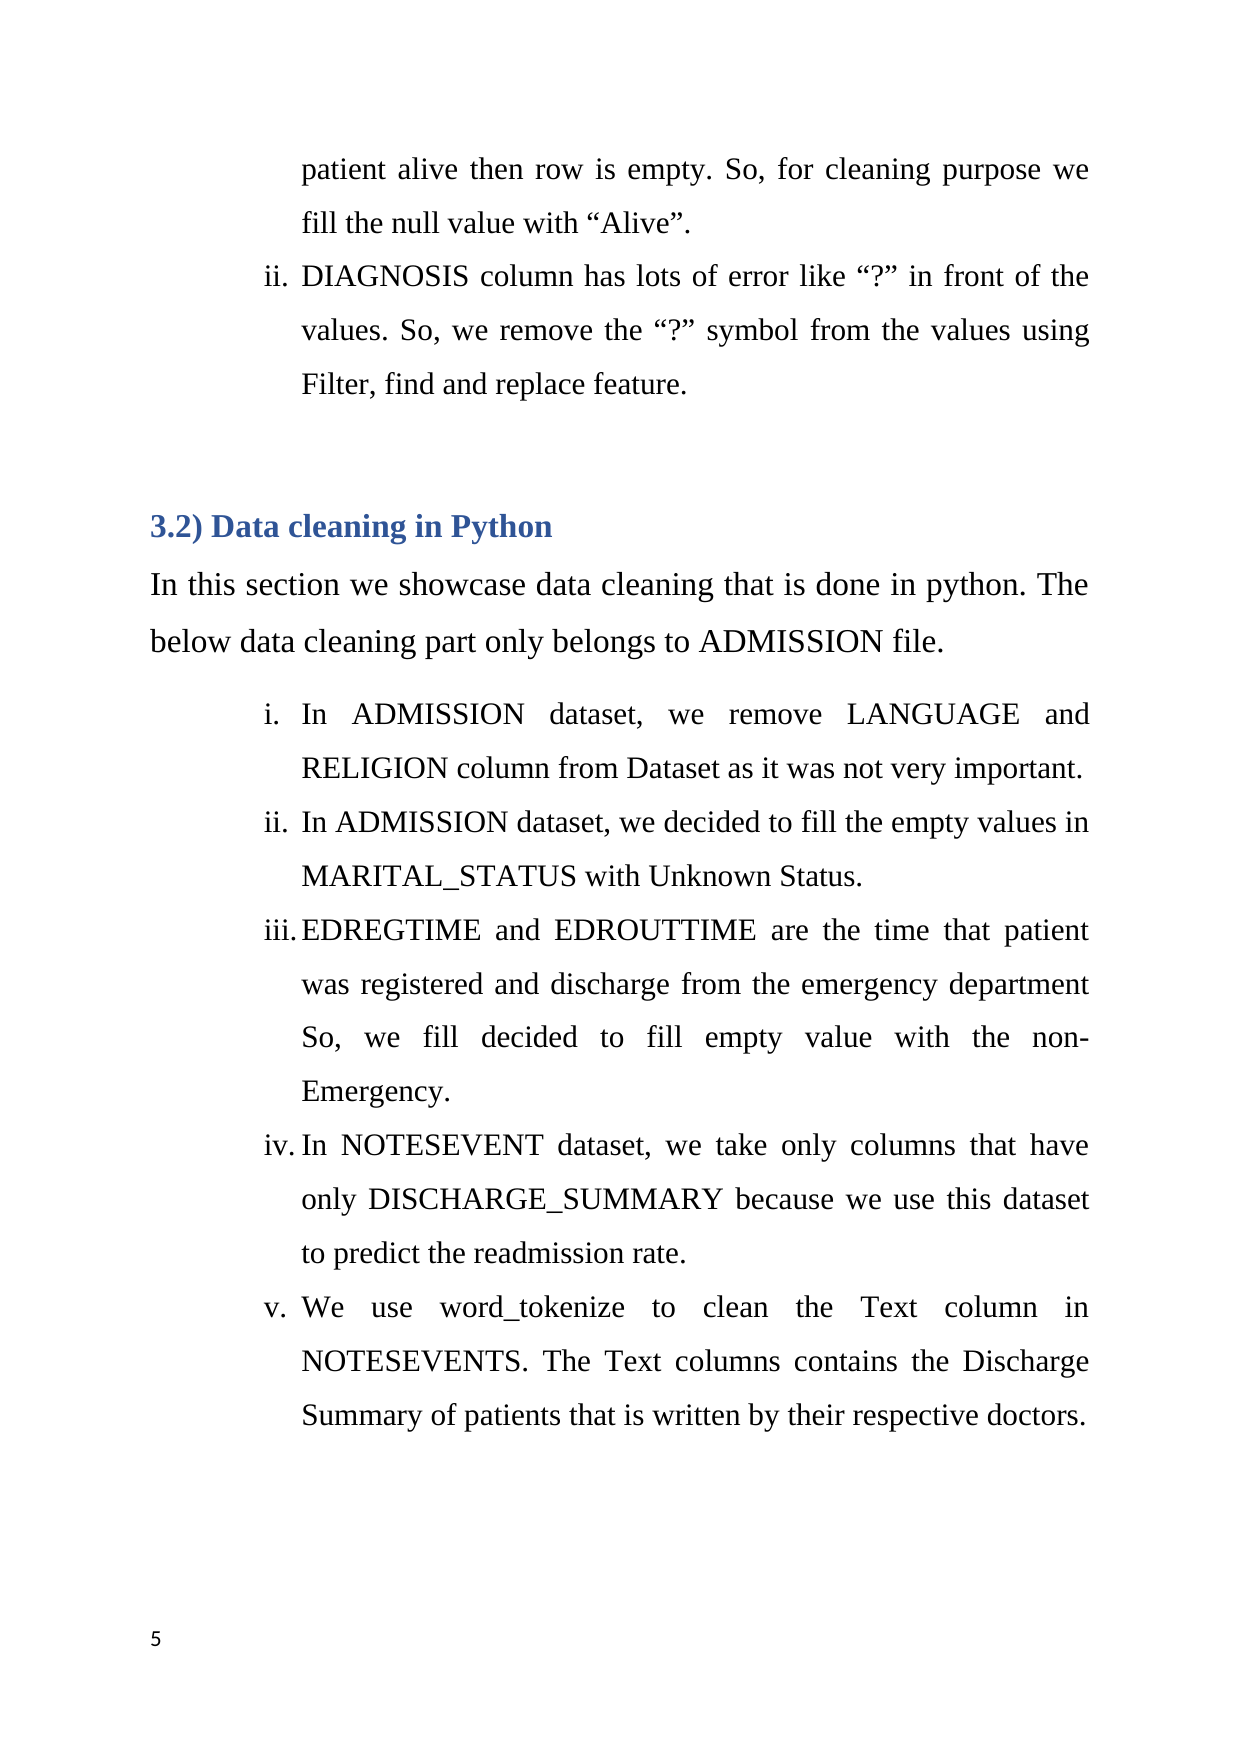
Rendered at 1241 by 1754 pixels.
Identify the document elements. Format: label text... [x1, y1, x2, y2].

text In this section we showcase data cleaning that is done in python. The below data cleaning part only belongs to ADMISSION file. [150, 564, 1090, 660]
subtitle 3.2) Data cleaning in Python [150, 506, 1090, 545]
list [263, 150, 1090, 240]
list We use word_tokenize to clean the Text column in NOTESEVENTS. The Text columns contains the Discharge Summary of patients that is written by their respective doctors. [263, 1288, 1090, 1432]
list EDREGTIME and EDROUTTIME are the time that patient was registered and discharge from the emergency department So, we fill decided to fill empty value with the non-Emergency. [263, 911, 1090, 1108]
list In ADMISSION dataset, we remove LANGUAGE and RELIGION column from Dataset as it was not very important. [263, 696, 1090, 785]
list In ADMISSION dataset, we decided to fill the empty values in MARITAL_STATUS with Unknown Status. [263, 803, 1090, 893]
list In NOTESEVENT dataset, we take only columns that have only DISCHARGE_SUMMARY because we use this dataset to predict the readmission rate. [263, 1126, 1090, 1270]
list DIAGNOSIS column has lots of error like “?” in front of the values. So, we remove the “?” symbol from the values using Filter, find and replace feature. [263, 258, 1090, 401]
